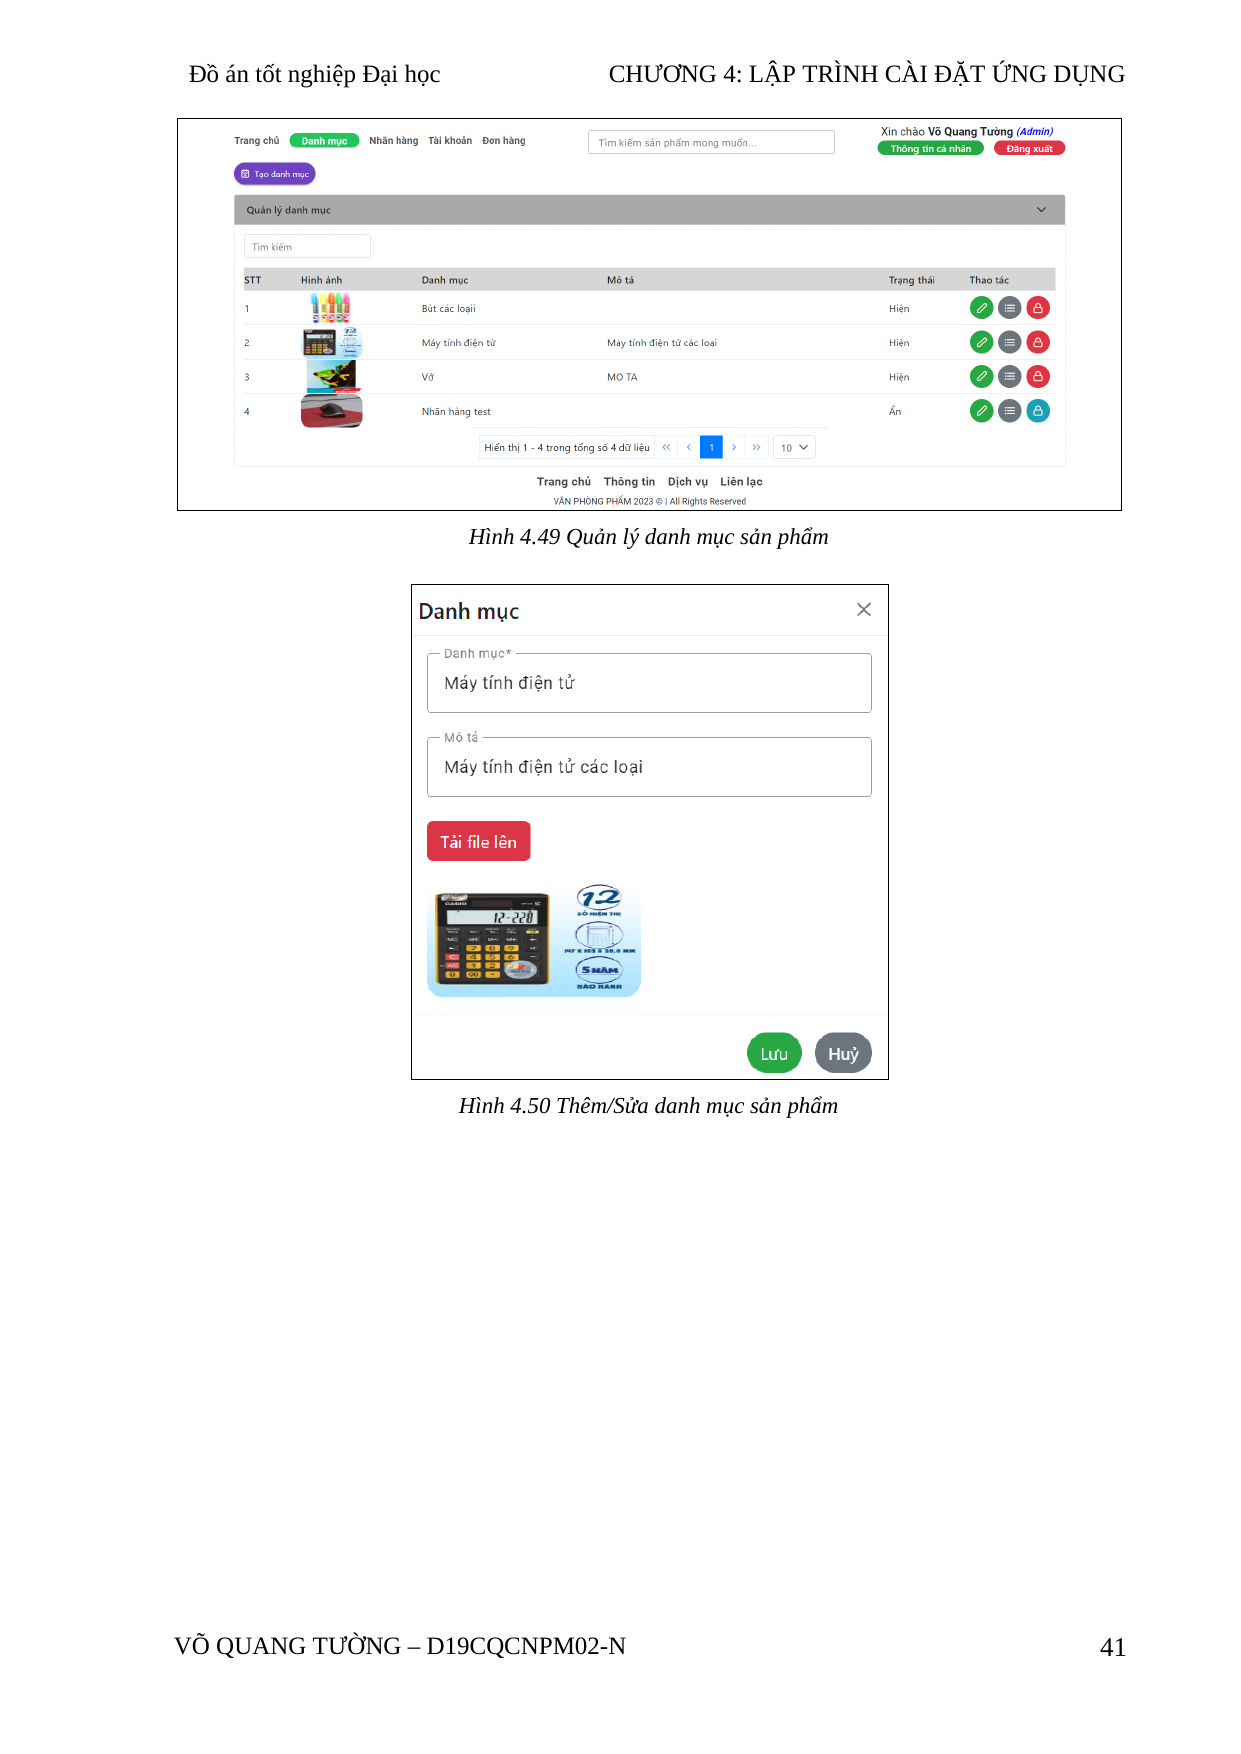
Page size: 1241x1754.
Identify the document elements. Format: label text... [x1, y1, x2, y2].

picture [178, 119, 1121, 510]
picture [412, 585, 888, 1079]
